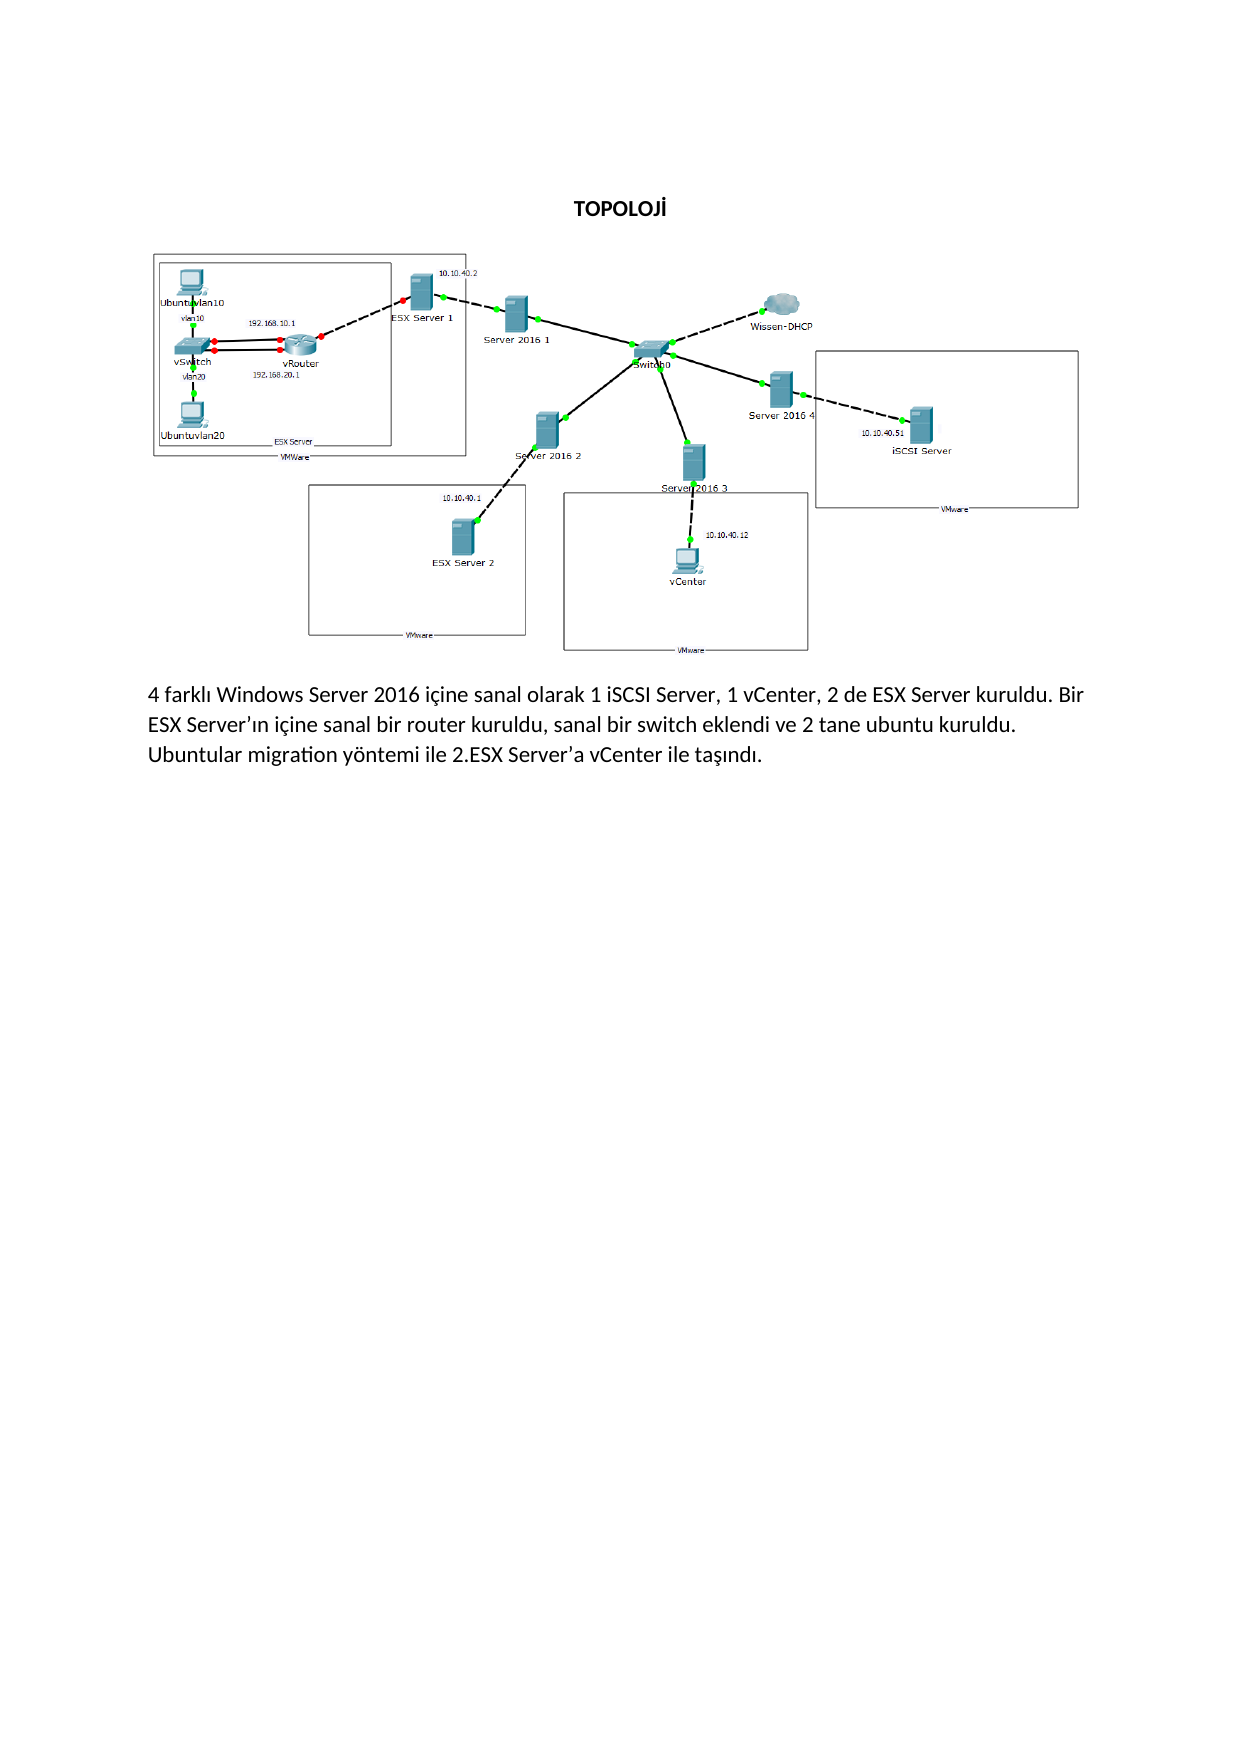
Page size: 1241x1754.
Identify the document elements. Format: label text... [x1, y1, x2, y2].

picture [147, 241, 1092, 662]
text 4 farklı Windows Server 2016 içine sanal olarak 1 iSCSI Server, 1 vCenter, 2 de ESX Server kuruldu. Bir ESX Server’ın içine sanal bir router kuruldu, sanal bir switch eklendi ve 2 tane ubuntu kuruldu. Ubuntular migration yöntemi ile 2.ESX Server’a vCenter ile taşındı. [148, 680, 1093, 769]
text TOPOLOJİ [148, 194, 1093, 222]
